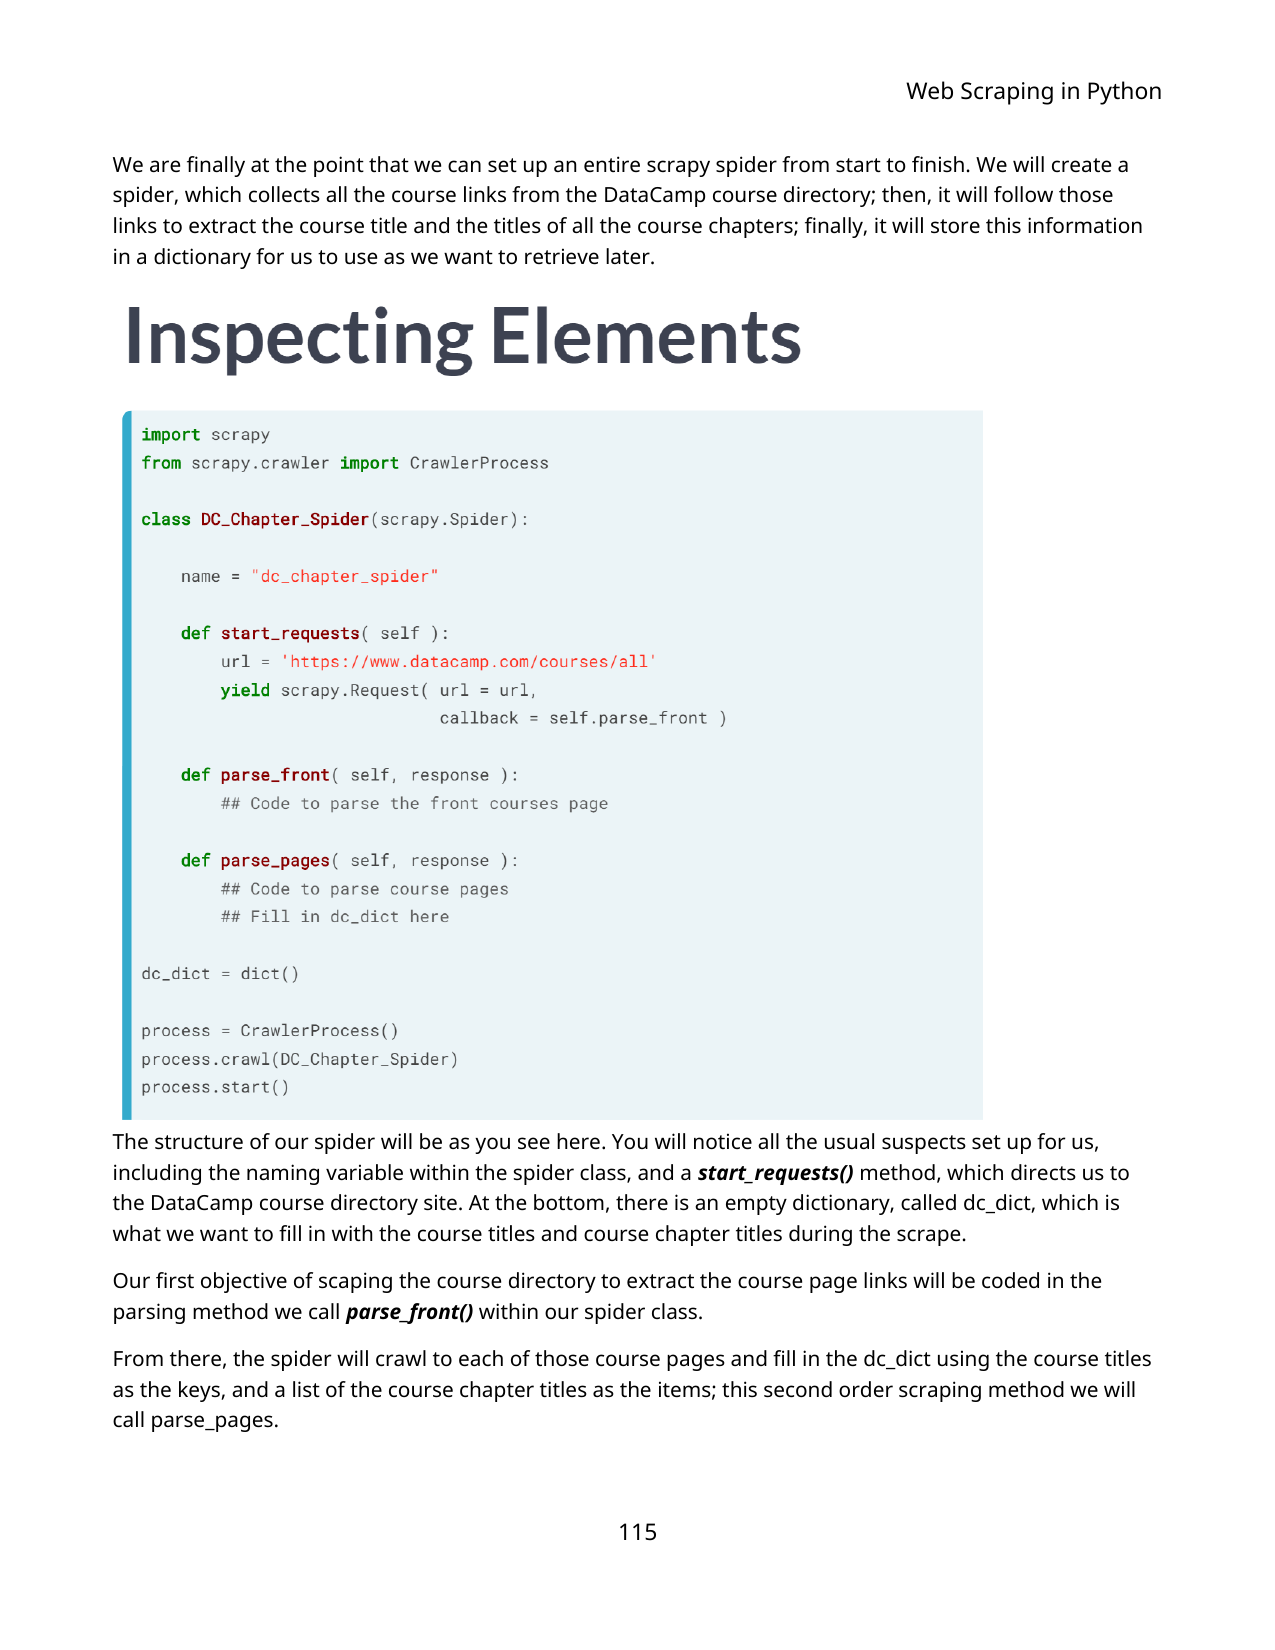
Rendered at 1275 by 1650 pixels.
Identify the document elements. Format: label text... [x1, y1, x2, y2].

text We are finally at the point that we can set up an entire scrapy spider from start to finish. We will create a spider, which collects all the course links from the DataCamp course directory; then, it will follow those links to extract the course title and the titles of all the course chapters; finally, it will store this information in a dictionary for us to use as we want to retrieve later. [112, 150, 1162, 270]
text Our first objective of scaping the course directory to extract the course page links will be coded in the parsing method we call parse_front() within our spider class. [112, 1266, 1162, 1325]
picture [112, 289, 1000, 1125]
text From there, the spider will crawl to each of those course pages and fill in the dc_dict using the course titles as the keys, and a list of the course chapter titles as the items; this second order scraping method we will call parse_pages. [112, 1344, 1162, 1434]
